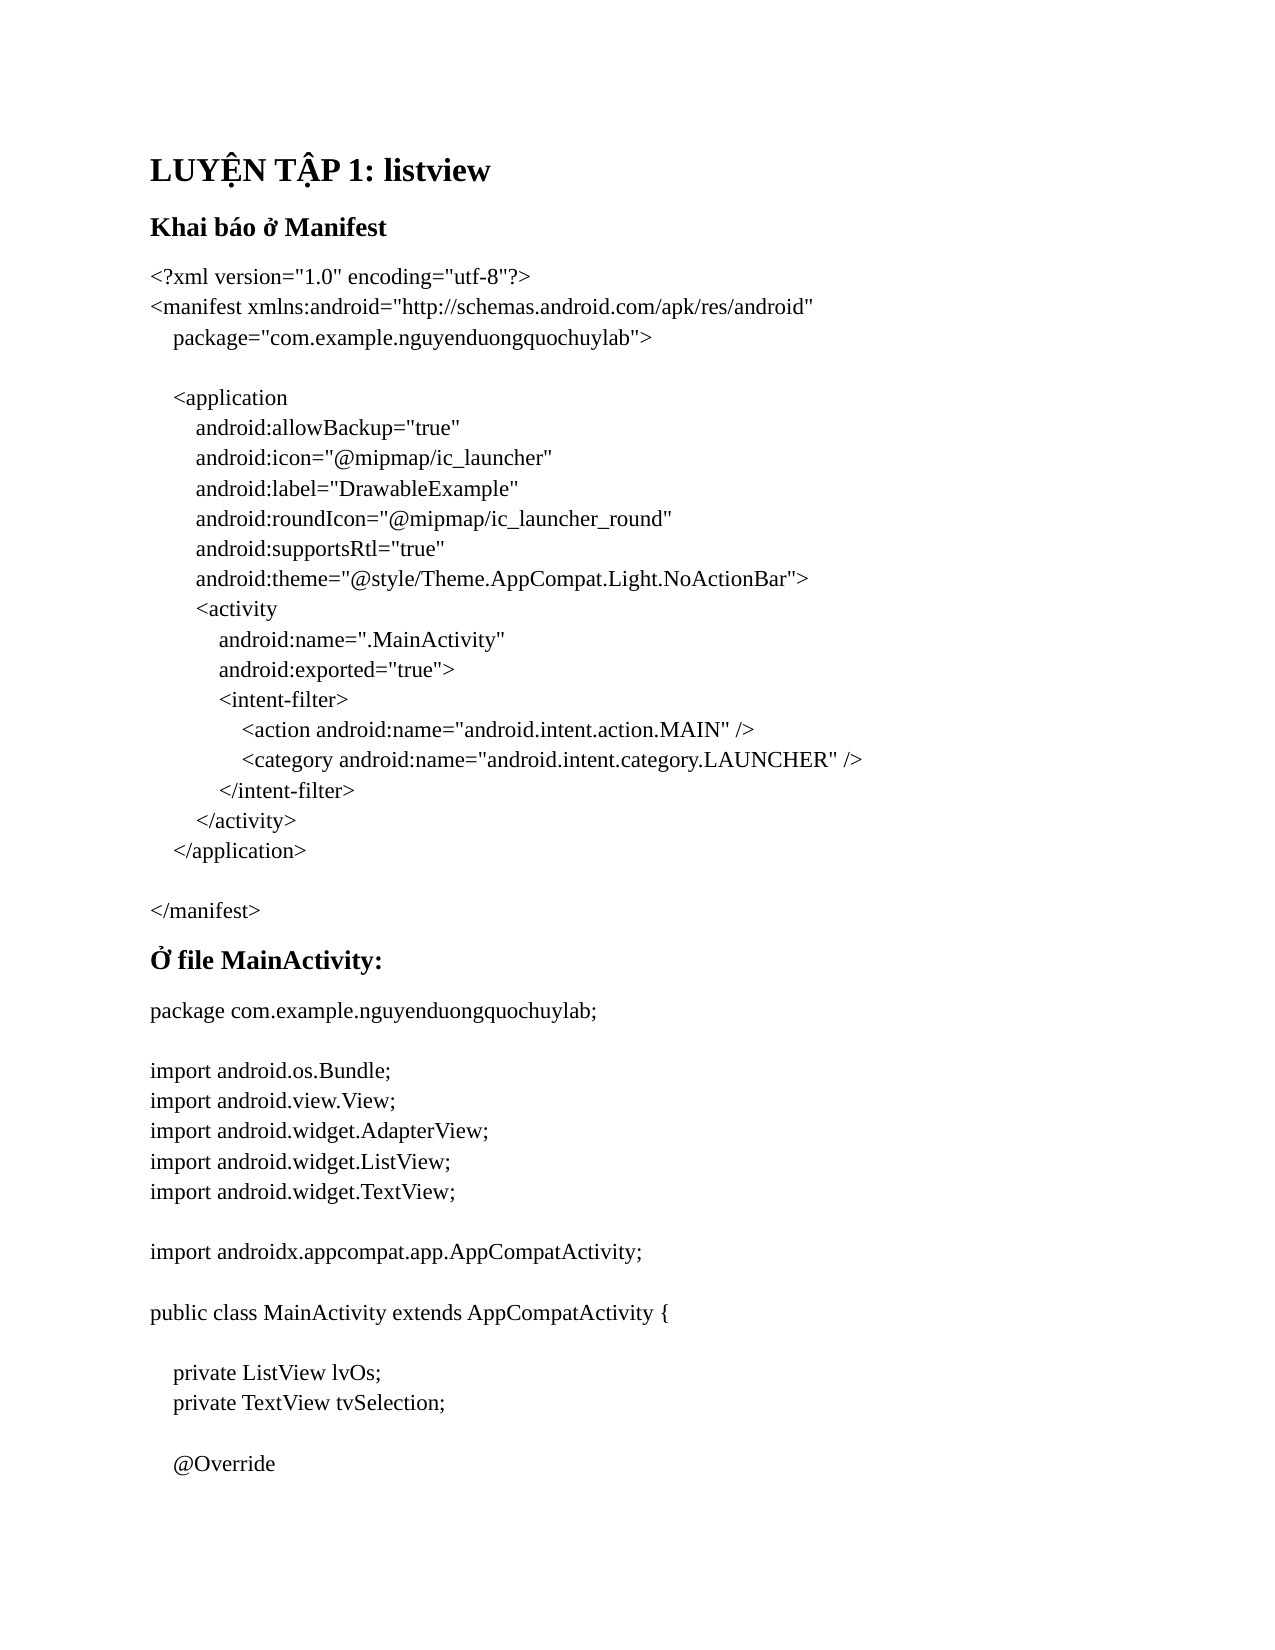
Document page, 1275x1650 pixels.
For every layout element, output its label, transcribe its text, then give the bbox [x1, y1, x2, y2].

text Khai báo ở Manifest [150, 211, 1125, 242]
text Ở file MainActivity: [150, 944, 1125, 976]
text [150, 997, 1125, 1476]
text LUYỆN TẬP 1: listview [150, 150, 1125, 188]
text <?xml version="1.0" encoding="utf-8"?> <manifest xmlns:android="http://schemas.android.com/apk/res/android" package="com.example.nguyenduongquochuylab"> <application android:allowBackup="true" android:icon="@mipmap/ic_launcher" android:label="DrawableExample" android:roundIcon="@mipmap/ic_launcher_round" android:supportsRtl="true" android:theme="@style/Theme.AppCompat.Light.NoActionBar"> <activity android:name=".MainActivity" android:exported="true"> <intent-filter> <action android:name="android.intent.action.MAIN" /> <category android:name="android.intent.category.LAUNCHER" /> </intent-filter> </activity> </application> </manifest> [150, 263, 1125, 924]
